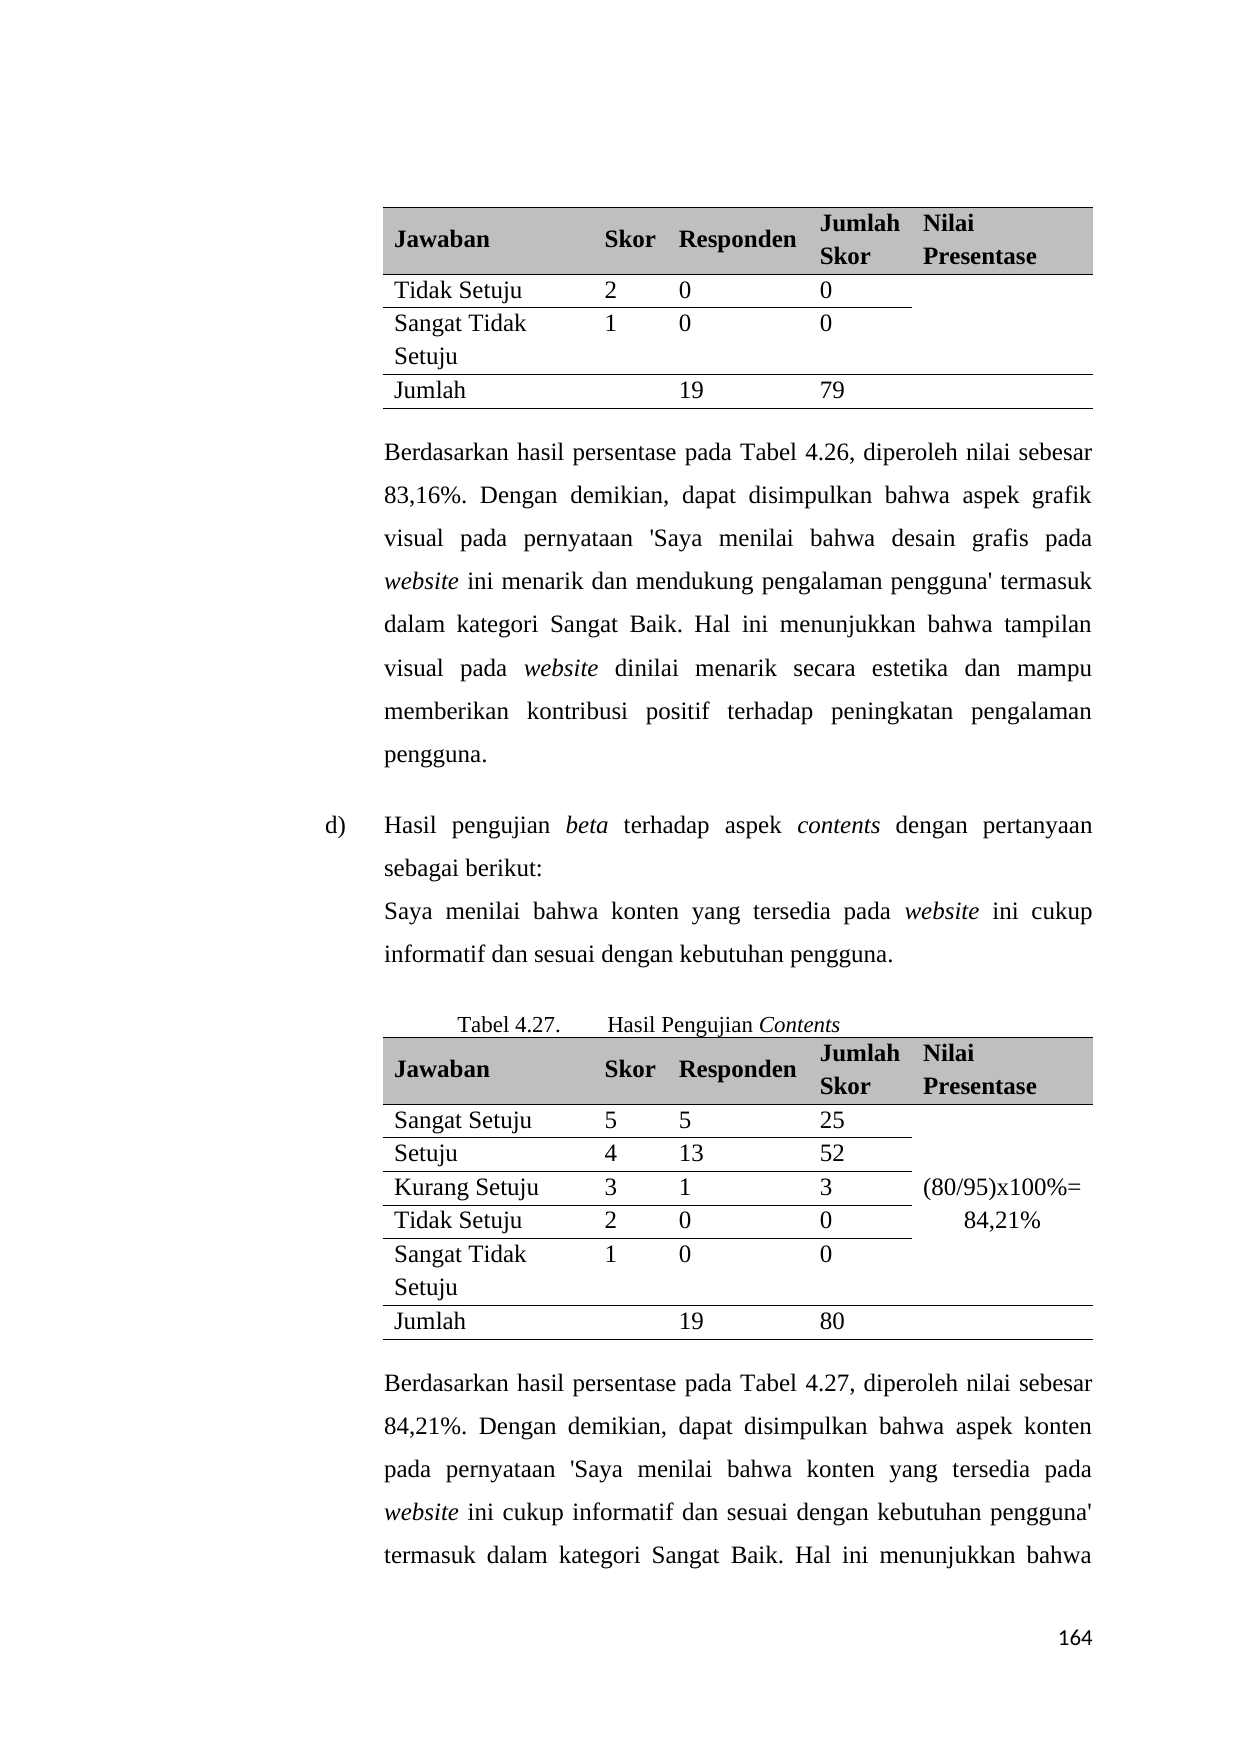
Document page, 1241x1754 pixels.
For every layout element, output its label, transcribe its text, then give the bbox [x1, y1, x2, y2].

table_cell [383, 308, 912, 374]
text Berdasarkan hasil persentase pada Tabel 4.26, diperoleh nilai sebesar 83,16%. Dengan demikian, dapat disimpulkan bahwa aspek grafik visual pada pernyataan 'Saya menilai bahwa desain grafis pada website ini menarik dan mendukung pengalaman pengguna' termasuk dalam kategori Sangat Baik. Hal ini menunjukkan bahwa tampilan visual pada website dinilai menarik secara estetika dan mampu memberikan kontribusi positif terhadap peningkatan pengalaman pengguna. [384, 437, 1092, 768]
text Saya menilai bahwa konten yang tersedia pada website ini cukup informatif dan sesuai dengan kebutuhan pengguna. [384, 896, 1092, 968]
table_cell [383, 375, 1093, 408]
text Hasil Pengujian Contents [207, 1011, 1092, 1037]
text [384, 1368, 1092, 1569]
list Hasil pengujian beta terhadap aspek contents dengan pertanyaan sebagai berikut: [325, 810, 1092, 882]
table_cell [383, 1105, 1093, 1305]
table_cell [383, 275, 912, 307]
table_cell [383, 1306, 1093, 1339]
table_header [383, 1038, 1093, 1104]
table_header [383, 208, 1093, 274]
